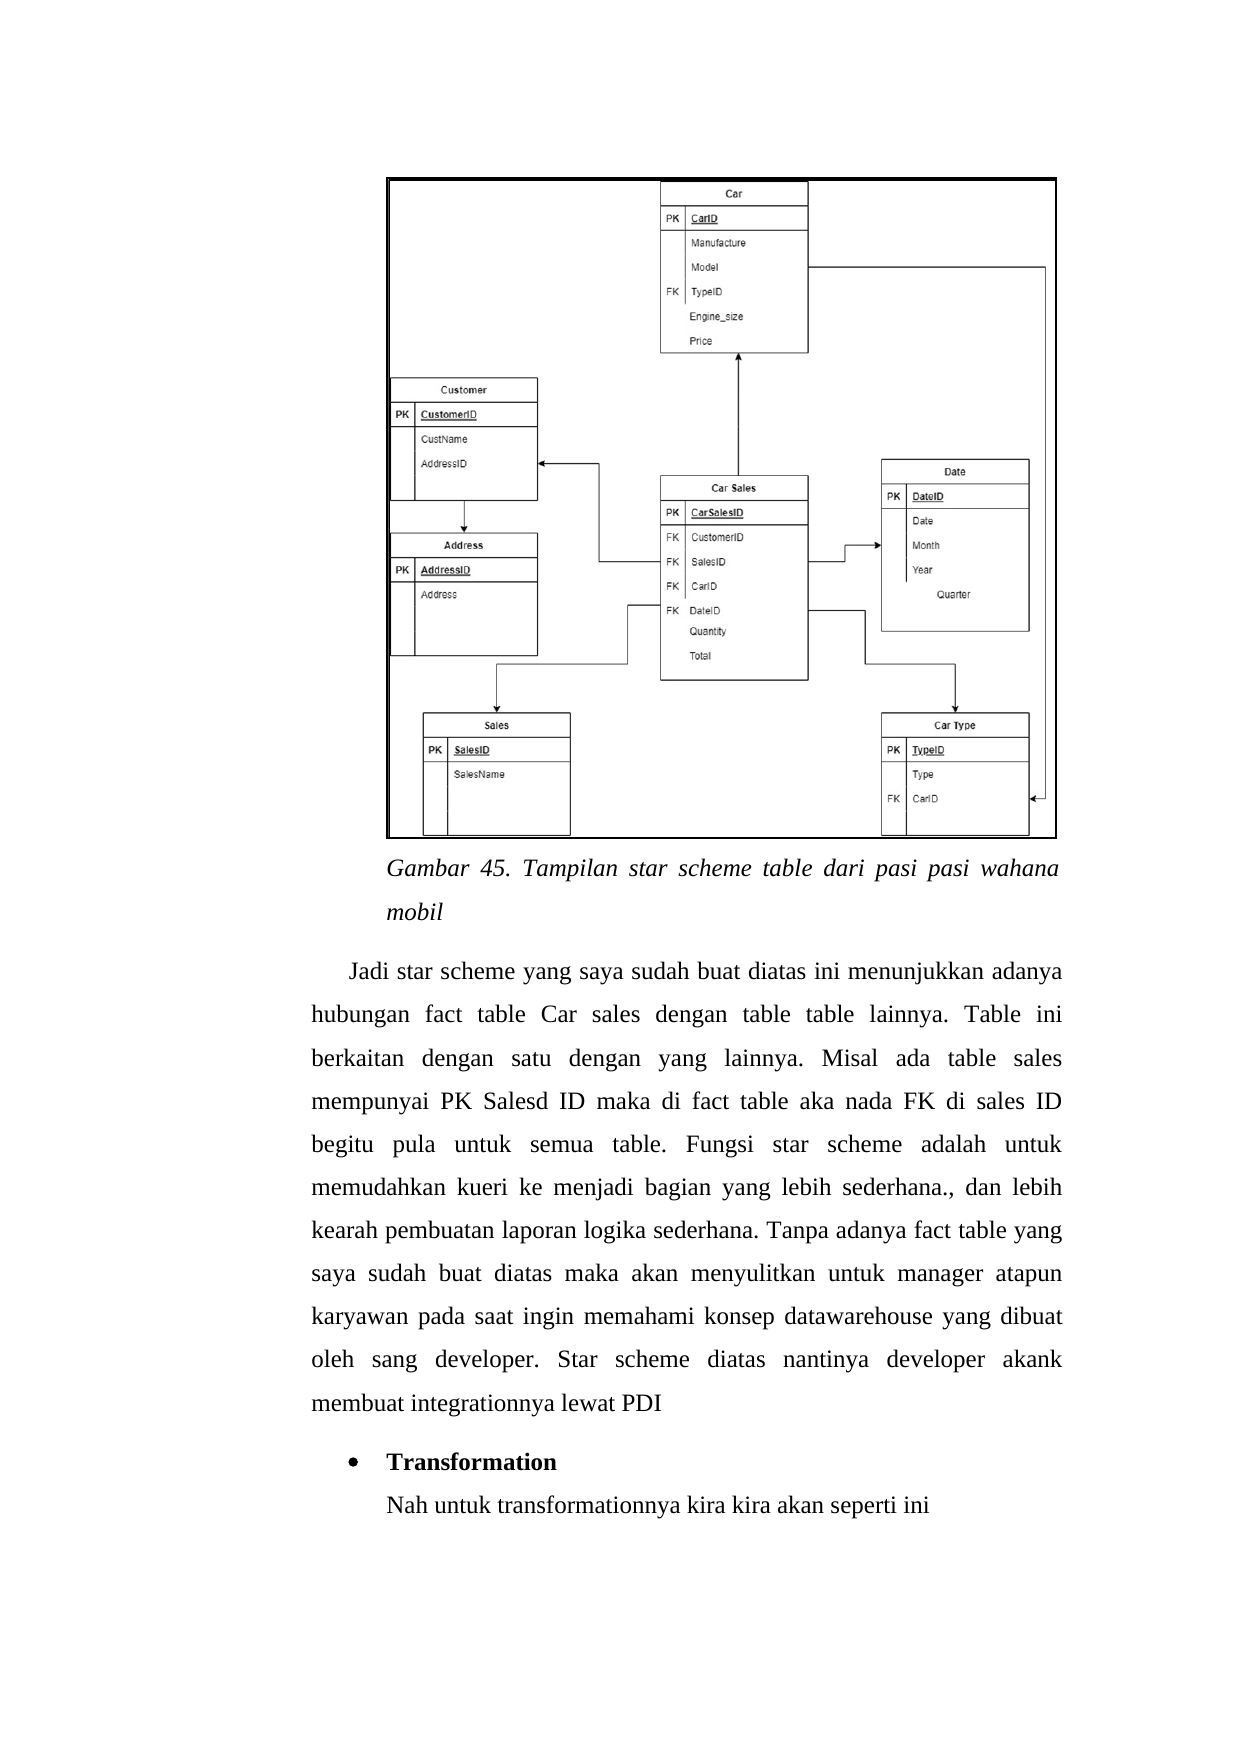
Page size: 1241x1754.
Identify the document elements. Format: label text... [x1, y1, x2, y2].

list Gambar 45. Tampilan star scheme table dari pasi pasi wahana mobil [386, 853, 1063, 925]
list Transformation [349, 1447, 1063, 1476]
picture [388, 179, 1055, 837]
text Jadi star scheme yang saya sudah buat diatas ini menunjukkan adanya hubungan fact table Car sales dengan table table lainnya. Table ini berkaitan dengan satu dengan yang lainnya. Misal ada table sales mempunyai PK Salesd ID maka di fact table aka nada FK di sales ID begitu pula untuk semua table. Fungsi star scheme adalah untuk memudahkan kueri ke menjadi bagian yang lebih sederhana., dan lebih kearah pembuatan laporan logika sederhana. Tanpa adanya fact table yang saya sudah buat diatas maka akan menyulitkan untuk manager atapun karyawan pada saat ingin memahami konsep datawarehouse yang dibuat oleh sang developer. Star scheme diatas nantinya developer akank membuat integrationnya lewat PDI [311, 956, 1063, 1416]
list Nah untuk transformationnya kira kira akan seperti ini [386, 1491, 1063, 1519]
